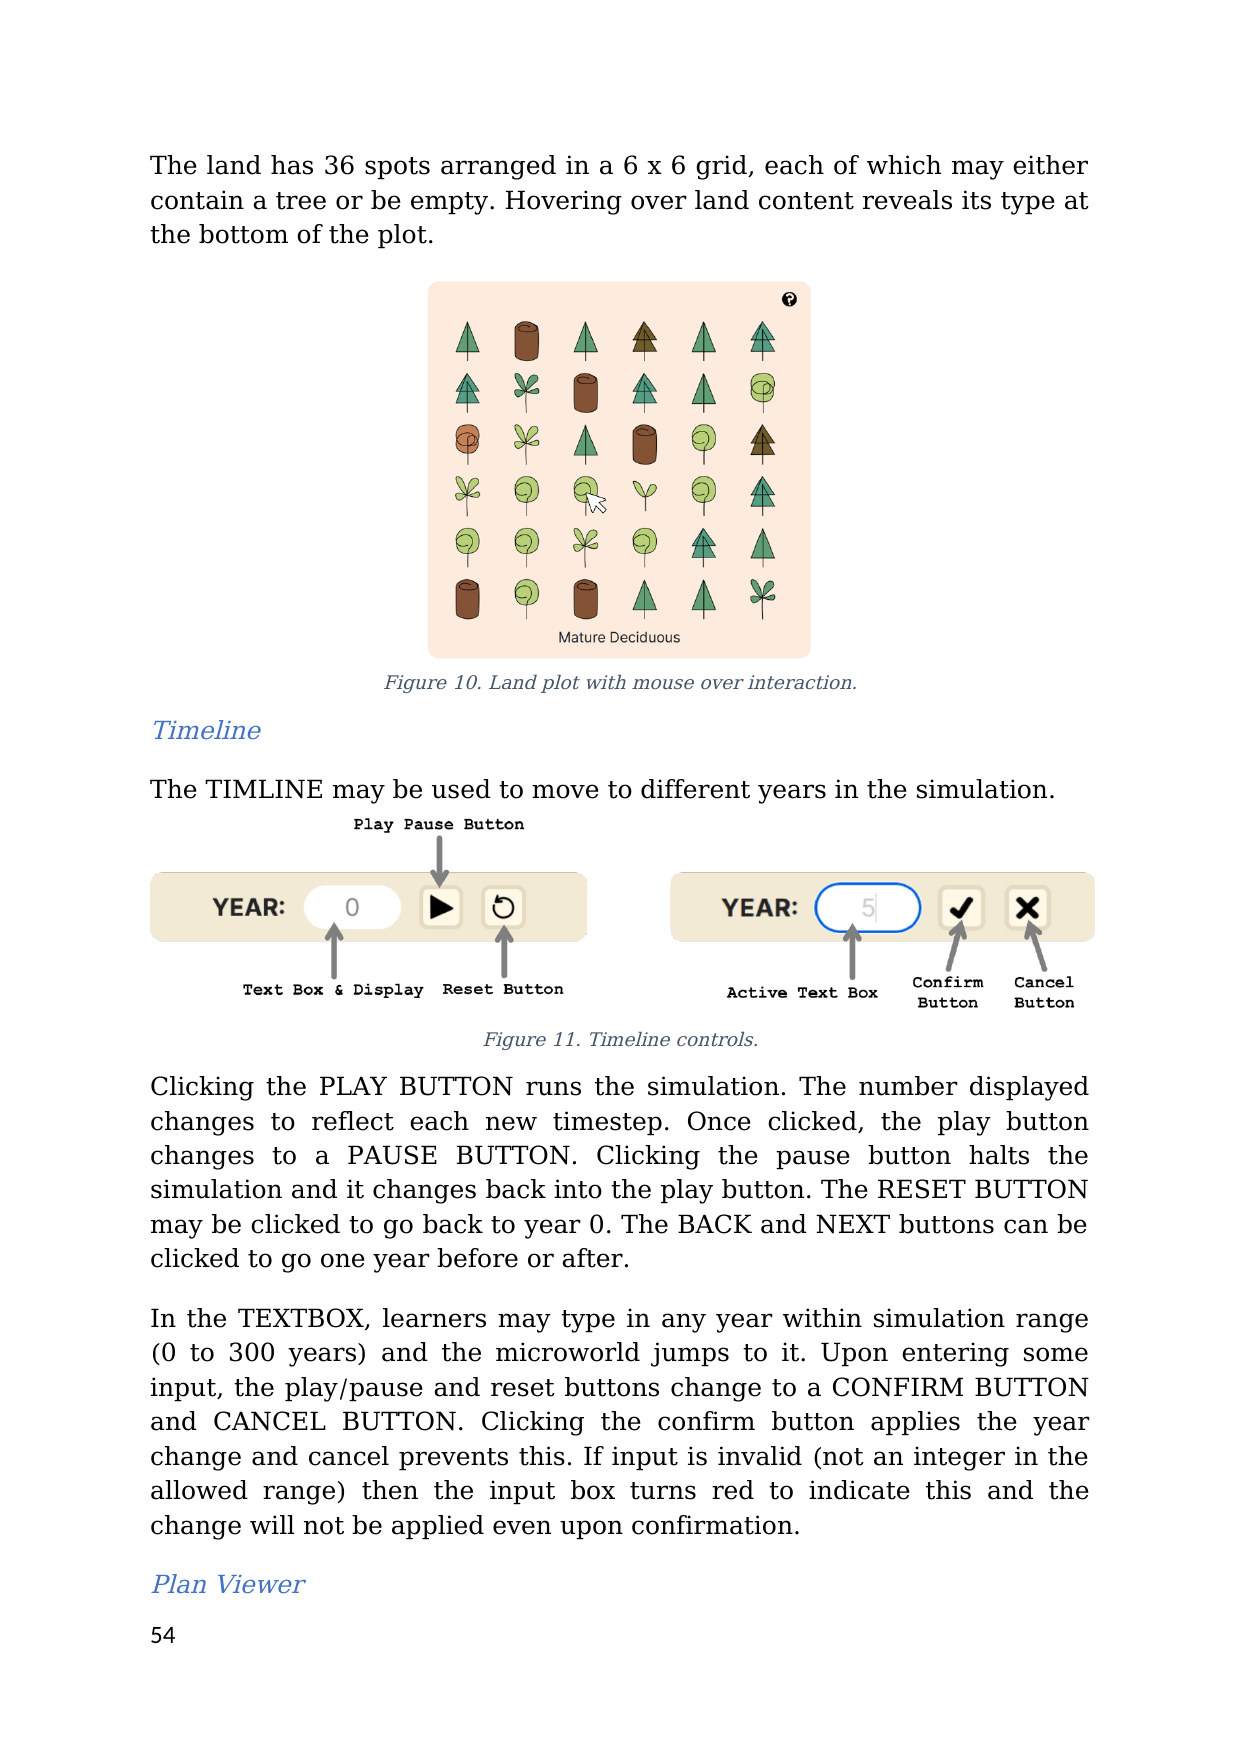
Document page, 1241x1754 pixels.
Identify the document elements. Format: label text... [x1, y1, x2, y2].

text Figure 10. Land plot with mouse over interaction. [150, 671, 1090, 693]
text Timeline [150, 714, 1090, 744]
picture [150, 808, 1095, 1023]
text The land has 36 spots arranged in a 6 x 6 grid, each of which may either contain a tree or be empty. Hovering over land content reveals its type at the bottom of the plot. [150, 150, 1090, 249]
text Plan Viewer [150, 1569, 1090, 1599]
text The TIMLINE may be used to move to different years in the simulation. [150, 774, 1090, 804]
text Clicking the PLAY BUTTON runs the simulation. The number displayed changes to reflect each new timestep. Once clicked, the play button changes to a PAUSE BUTTON. Clicking the pause button halts the simulation and it changes back into the play button. The RESET BUTTON may be clicked to go back to year 0. The BACK and NEXT buttons can be clicked to go one year before or after. [150, 1071, 1090, 1273]
text In the TEXTBOX, learners may type in any year within simulation range (0 to 300 years) and the microworld jumps to it. Upon entering some input, the play/pause and reset buttons change to a CONFIRM BUTTON and CANCEL BUTTON. Clicking the confirm button applies the year change and cancel prevents this. If input is invalid (not an integer in the allowed range) then the input box turns red to indicate this and the change will not be applied even upon confirmation. [150, 1302, 1090, 1539]
text Figure 11. Timeline controls. [150, 1027, 1090, 1050]
picture [425, 278, 815, 667]
